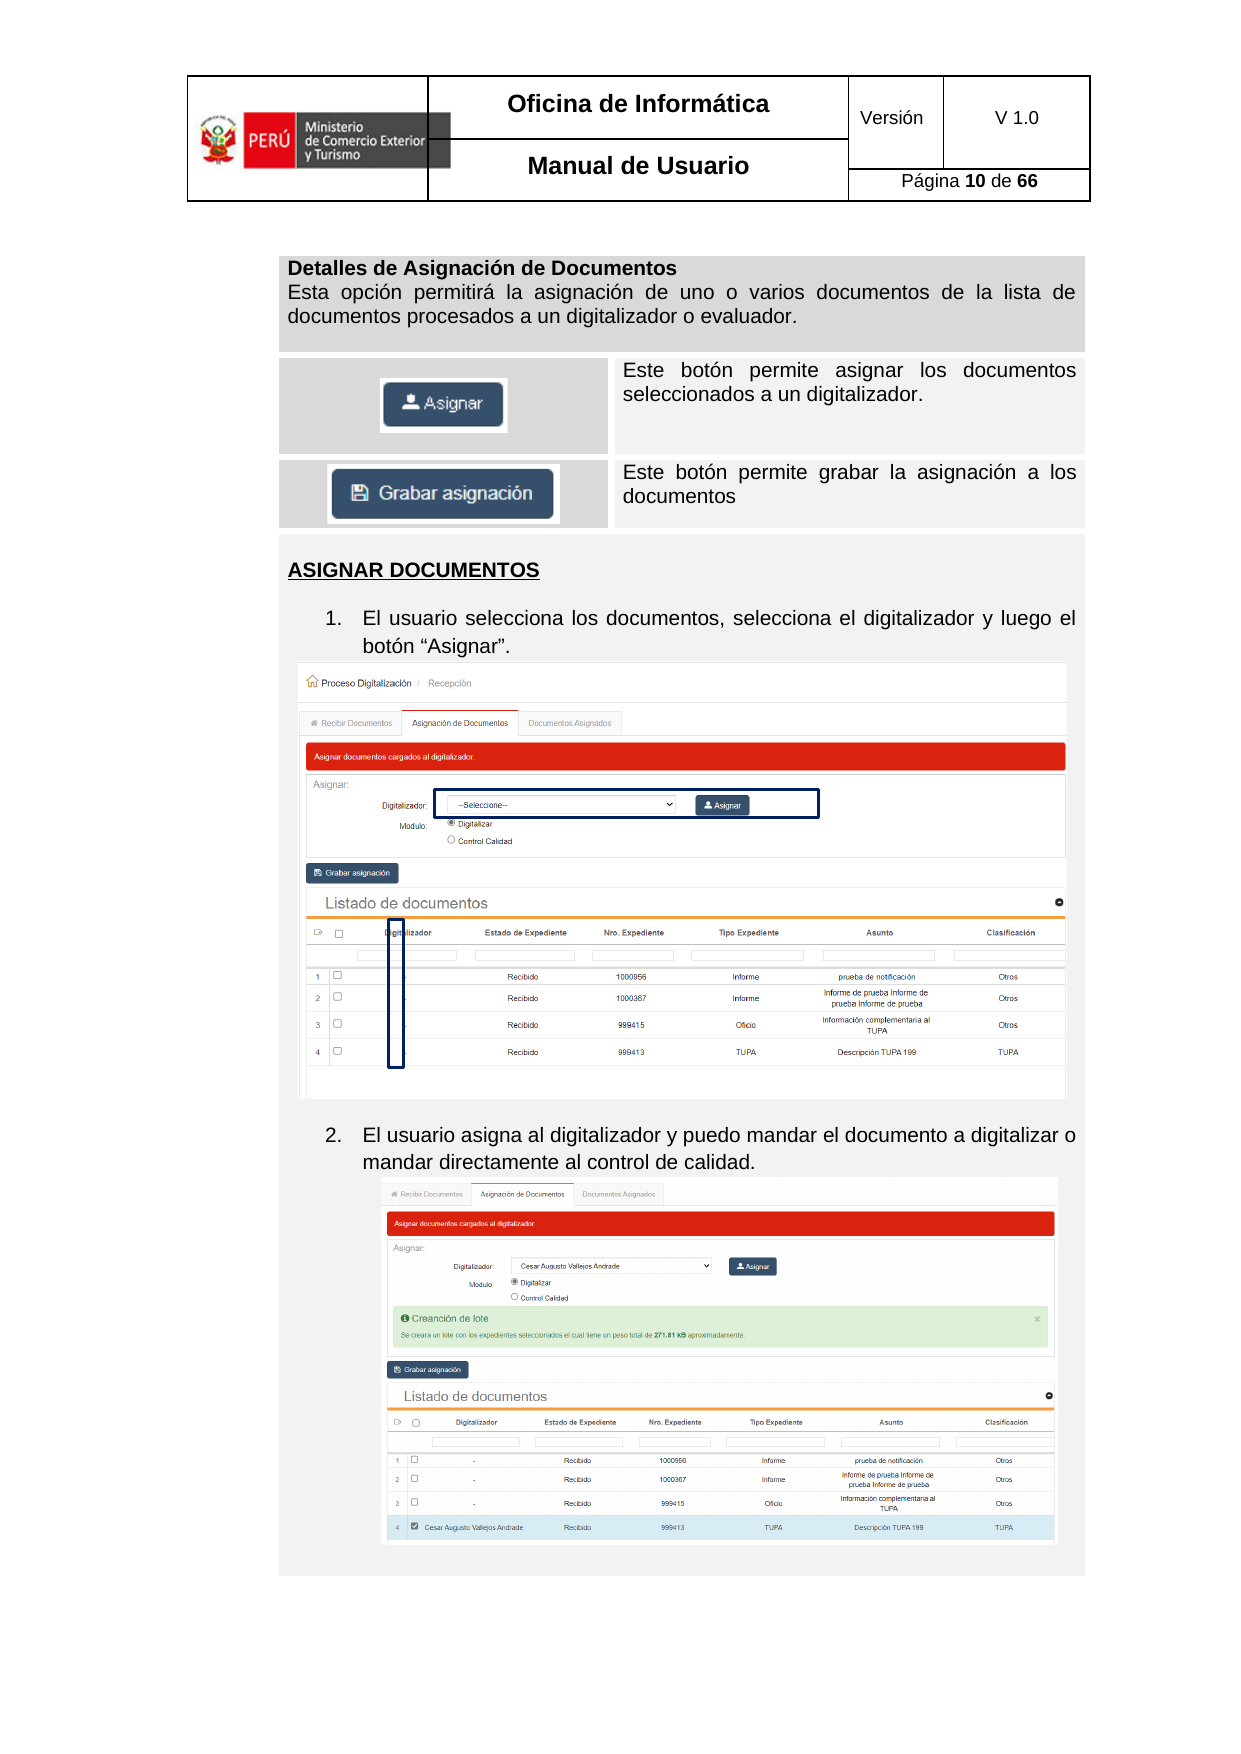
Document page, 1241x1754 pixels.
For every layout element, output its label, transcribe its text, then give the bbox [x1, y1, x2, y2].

picture [327, 464, 560, 524]
picture [429, 111, 452, 138]
table_cell [279, 460, 608, 528]
table_cell [279, 358, 608, 454]
picture [381, 1177, 1059, 1545]
picture [429, 140, 452, 170]
picture [379, 378, 508, 433]
table_cell Detalles de Asignación de Documentos Esta opción permitirá la asignación de uno o varios documentos de la lista de documentos procesados a un digitalizador o evaluador. [279, 256, 1085, 352]
picture [192, 111, 427, 170]
table_cell Este botón permite asignar los documentos seleccionados a un digitalizador. [615, 358, 1085, 454]
table_cell Este botón permite grabar la asignación a los documentos [615, 460, 1085, 528]
picture [297, 661, 1067, 1099]
